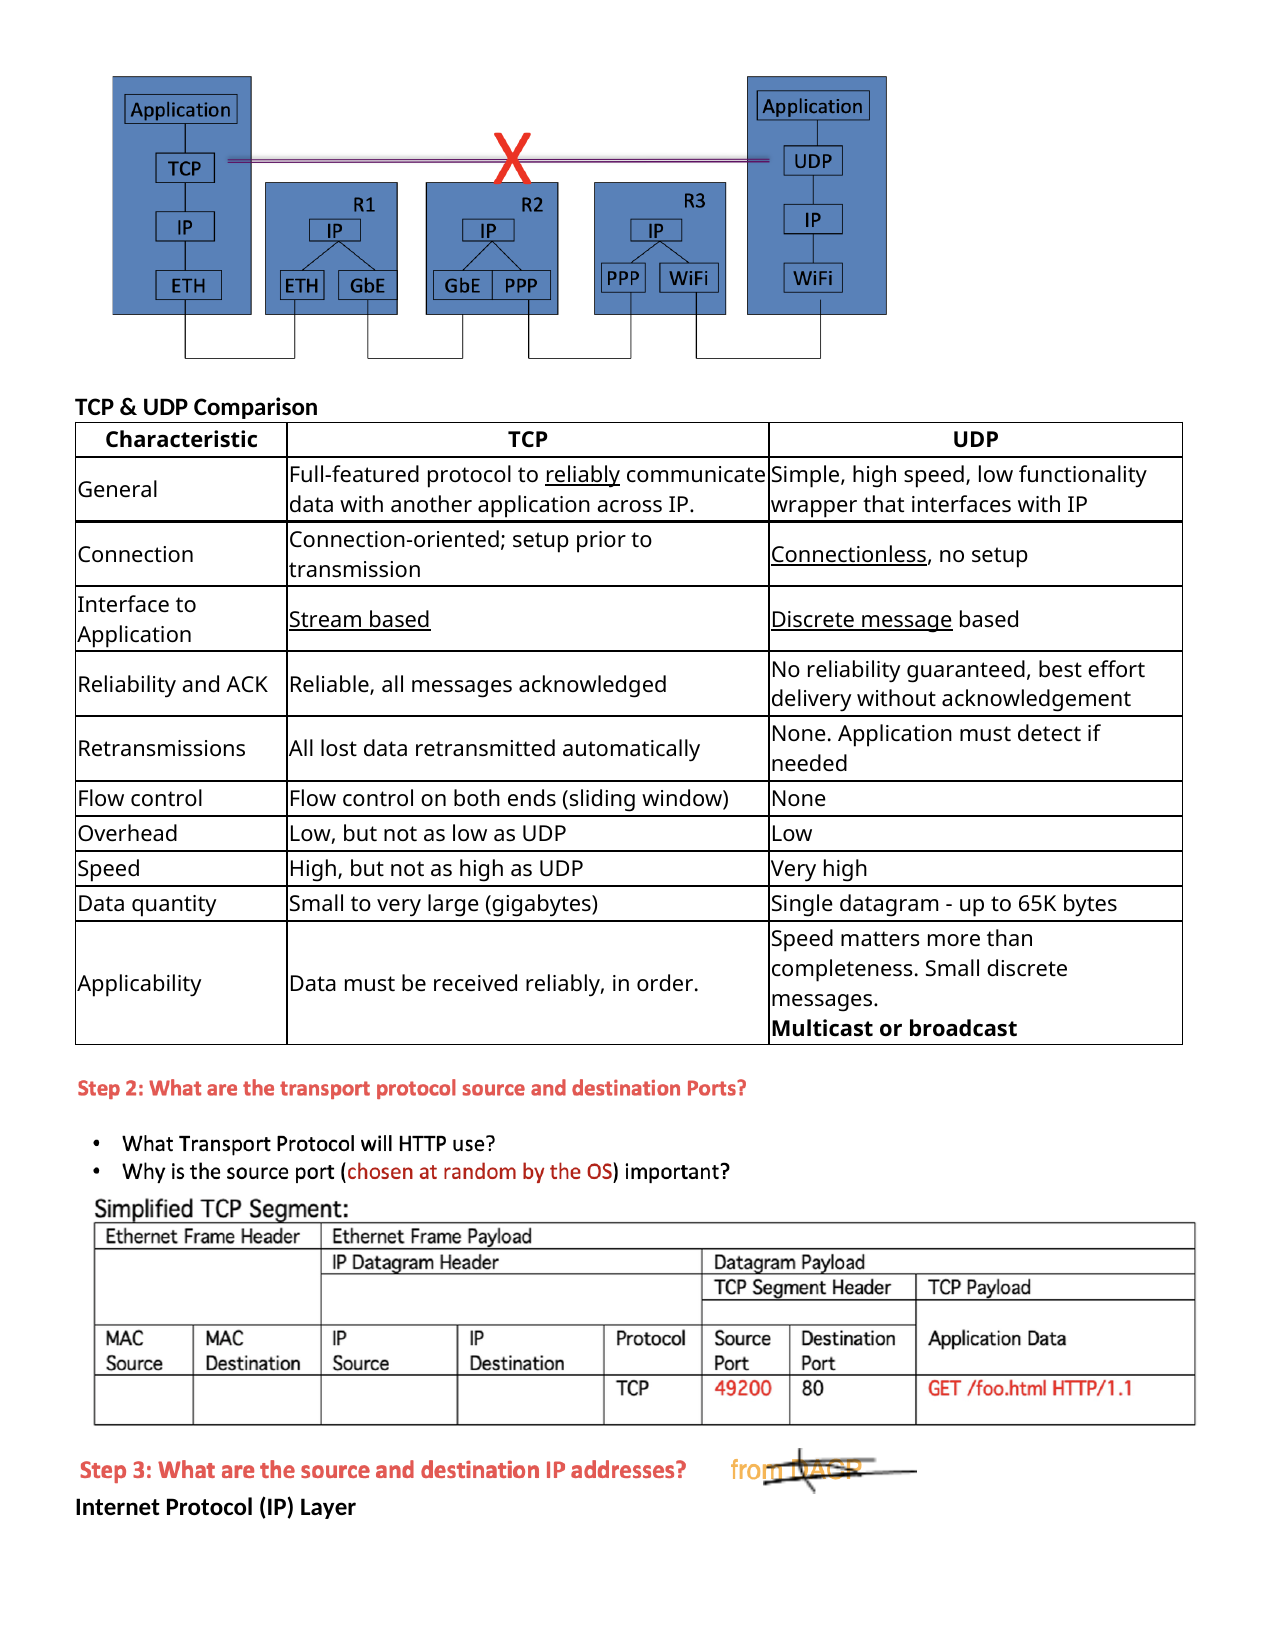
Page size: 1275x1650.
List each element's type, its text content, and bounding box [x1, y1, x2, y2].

table_cell Applicability [76, 922, 286, 1044]
table_cell Small to very large (gigabytes) [288, 887, 768, 919]
table_header TCP [288, 423, 768, 456]
table_cell Very high [770, 852, 1182, 884]
table_cell Speed [76, 852, 286, 884]
table_cell Full-featured protocol to reliably communicate data with another application across IP. [288, 458, 768, 520]
text TCP & UDP Comparison [75, 391, 1200, 422]
table_cell Connectionless, no setup [770, 523, 1182, 585]
table_cell None. Application must detect if needed [770, 717, 1182, 779]
table_cell Reliable, all messages acknowledged [288, 652, 768, 715]
picture [75, 1448, 917, 1494]
picture [112, 75, 888, 361]
table_cell Overhead [76, 817, 286, 849]
table_cell Interface to Application [76, 587, 286, 650]
table_cell Single datagram - up to 65K bytes [770, 887, 1182, 919]
table_cell General [76, 458, 286, 520]
table_cell All lost data retransmitted automatically [288, 717, 768, 779]
table_cell Data must be received reliably, in order. [288, 922, 768, 1044]
picture [75, 1075, 1200, 1427]
table_cell Reliability and ACK [76, 652, 286, 715]
table_cell Flow control [76, 782, 286, 814]
table_cell Simple, high speed, low functionality wrapper that interfaces with IP [770, 458, 1182, 520]
text Internet Protocol (IP) Layer [75, 1491, 1200, 1522]
table_cell Low, but not as low as UDP [288, 817, 768, 849]
table_cell None [770, 782, 1182, 814]
table_cell Low [770, 817, 1182, 849]
table_cell Connection [76, 523, 286, 585]
table_cell Flow control on both ends (sliding window) [288, 782, 768, 814]
table_cell No reliability guaranteed, best effort delivery without acknowledgement [770, 652, 1182, 715]
table_cell Retransmissions [76, 717, 286, 779]
table_header UDP [770, 423, 1182, 456]
table_cell High, but not as high as UDP [288, 852, 768, 884]
table_cell Stream based [288, 587, 768, 650]
table_cell Data quantity [76, 887, 286, 919]
table_header Characteristic [76, 423, 286, 456]
table_cell Discrete message based [770, 587, 1182, 650]
table_cell Connection-oriented; setup prior to transmission [288, 523, 768, 585]
table_cell Speed matters more than completeness. Small discrete messages. Multicast or broadcast [770, 922, 1182, 1044]
